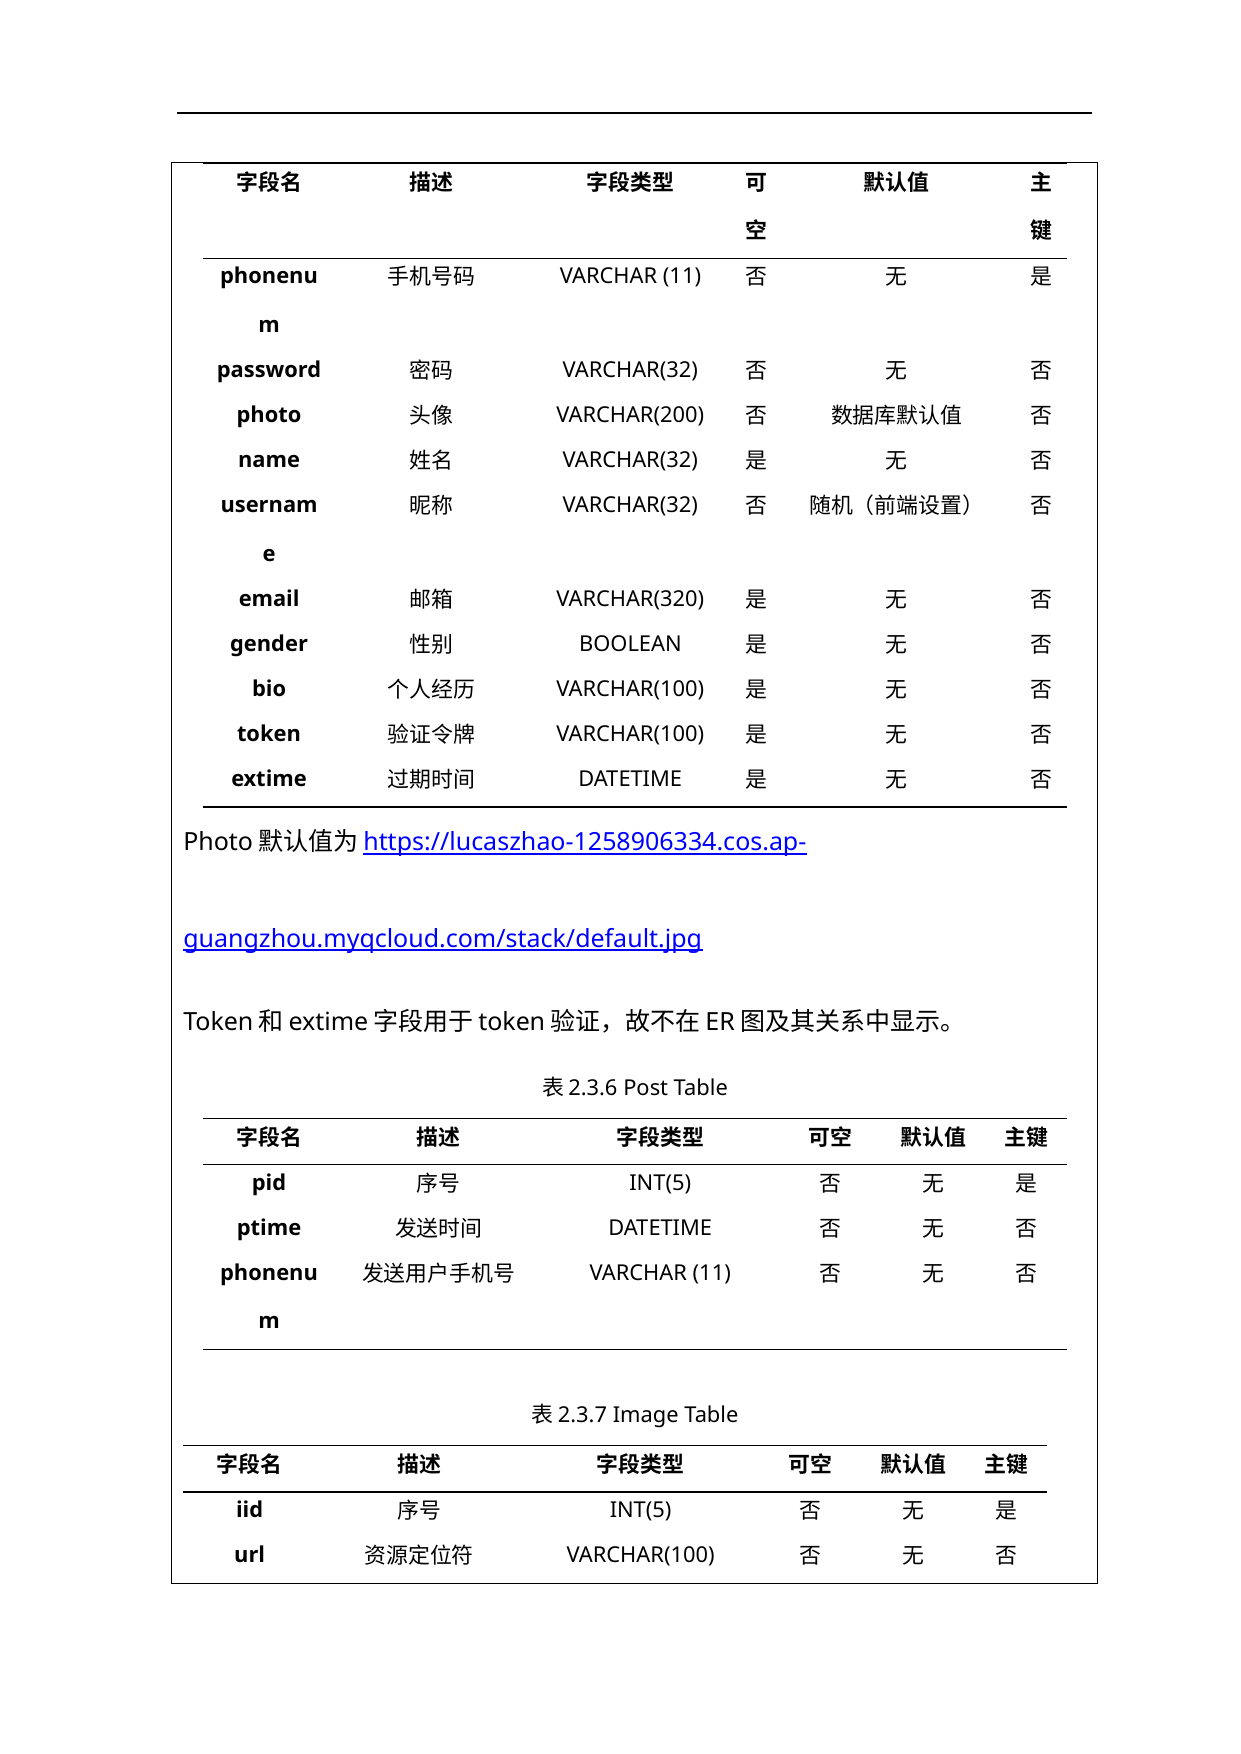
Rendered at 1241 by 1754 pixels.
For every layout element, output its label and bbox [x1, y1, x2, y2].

table_header [172, 163, 1097, 1582]
